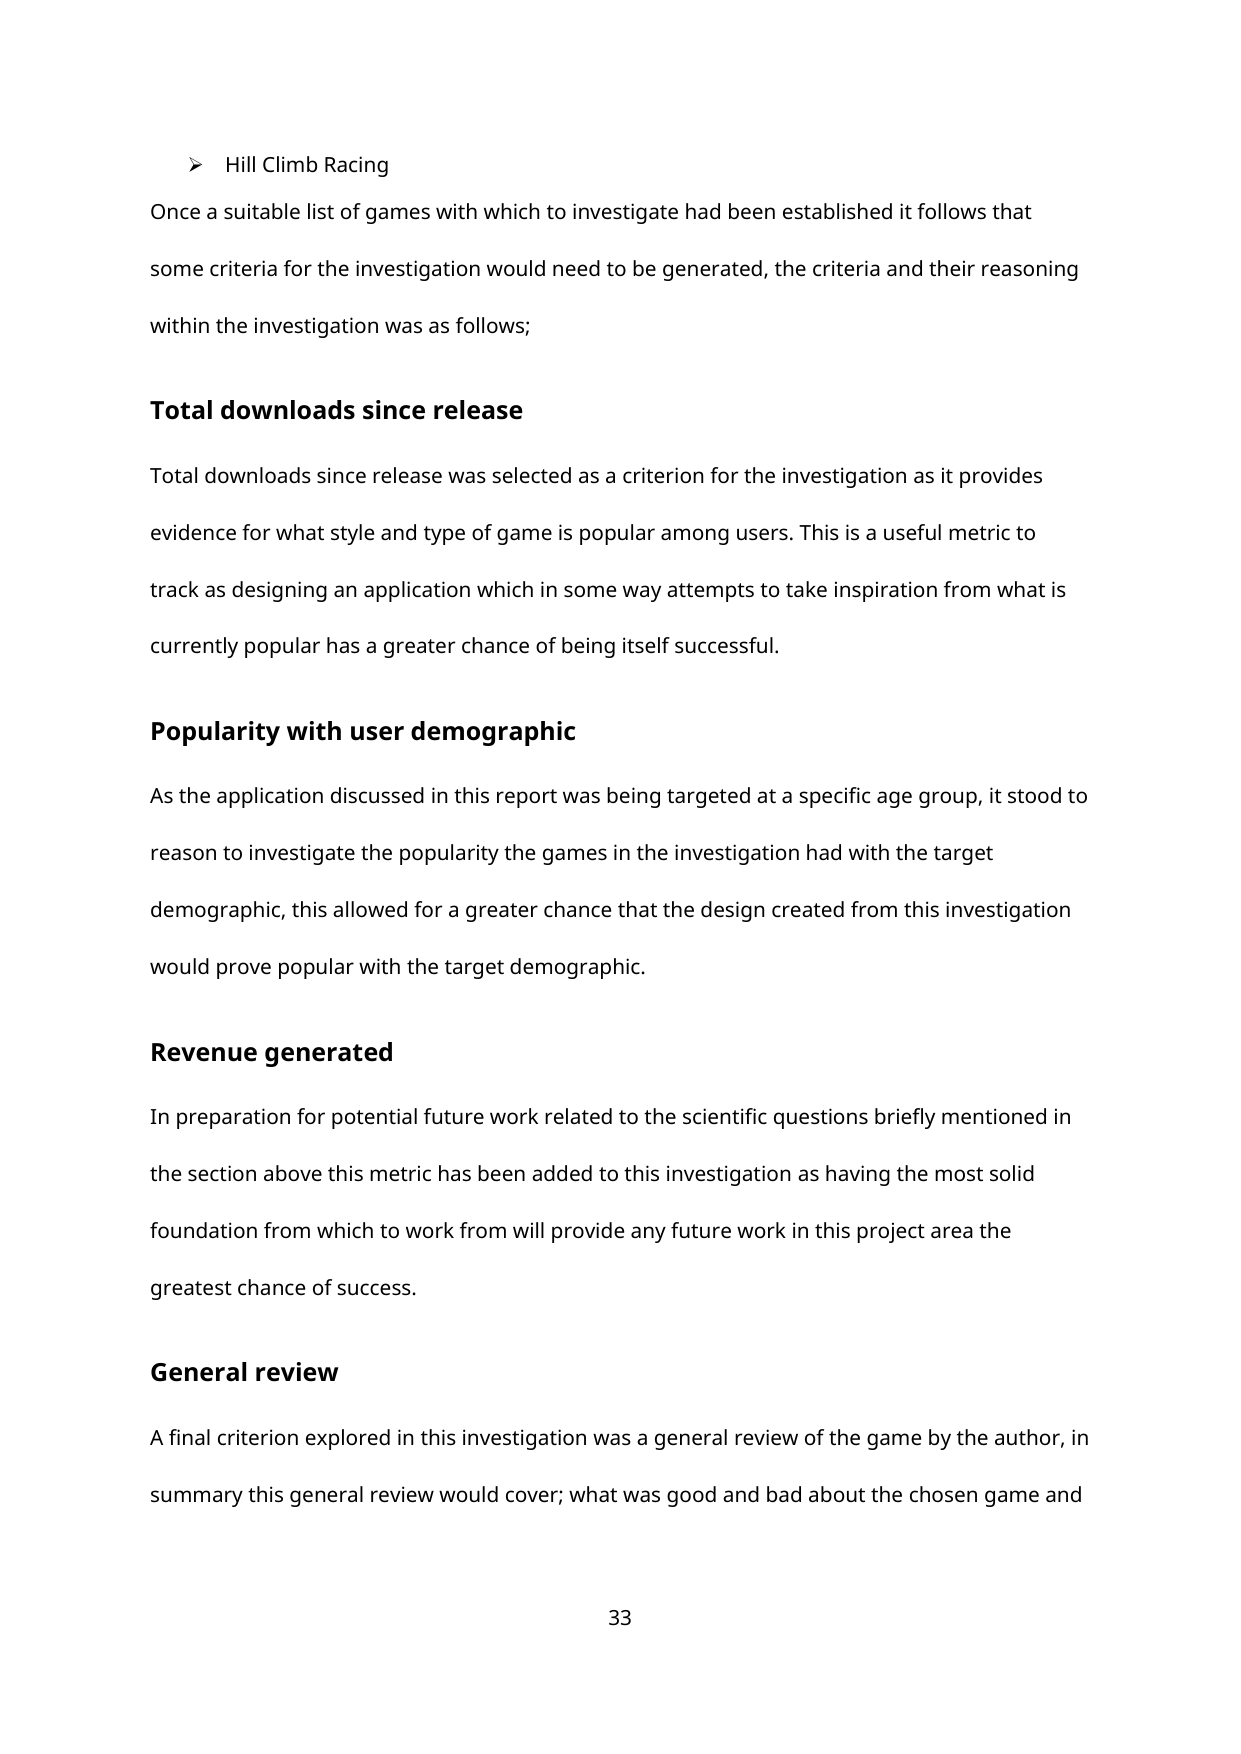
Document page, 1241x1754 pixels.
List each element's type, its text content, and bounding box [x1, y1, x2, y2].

subtitle General review [150, 1355, 1090, 1389]
subtitle Total downloads since release [150, 393, 1090, 427]
text Total downloads since release was selected as a criterion for the investigation as it provides evidence for what style and type of game is popular among users. This is a useful metric to track as designing an application which in some way attempts to take inspiration from what is currently popular has a greater chance of being itself successful. [150, 461, 1090, 660]
text In preparation for potential future work related to the scientific questions briefly mentioned in the section above this metric has been added to this investigation as having the most solid foundation from which to work from will provide any future work in this project area the greatest chance of success. [150, 1102, 1090, 1301]
list Hill Climb Racing [187, 150, 1090, 178]
subtitle Revenue generated [150, 1034, 1090, 1068]
text As the application discussed in this report was being targeted at a specific age group, it stood to reason to investigate the popularity the games in the investigation had with the target demographic, this allowed for a greater chance that the design created from this investigation would prove popular with the target demographic. [150, 782, 1090, 981]
subtitle Popularity with user demographic [150, 713, 1090, 748]
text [150, 1423, 1090, 1508]
text Once a suitable list of games with which to investigate had been established it follows that some criteria for the investigation would need to be generated, the criteria and their reasoning within the investigation was as follows; [150, 197, 1090, 339]
